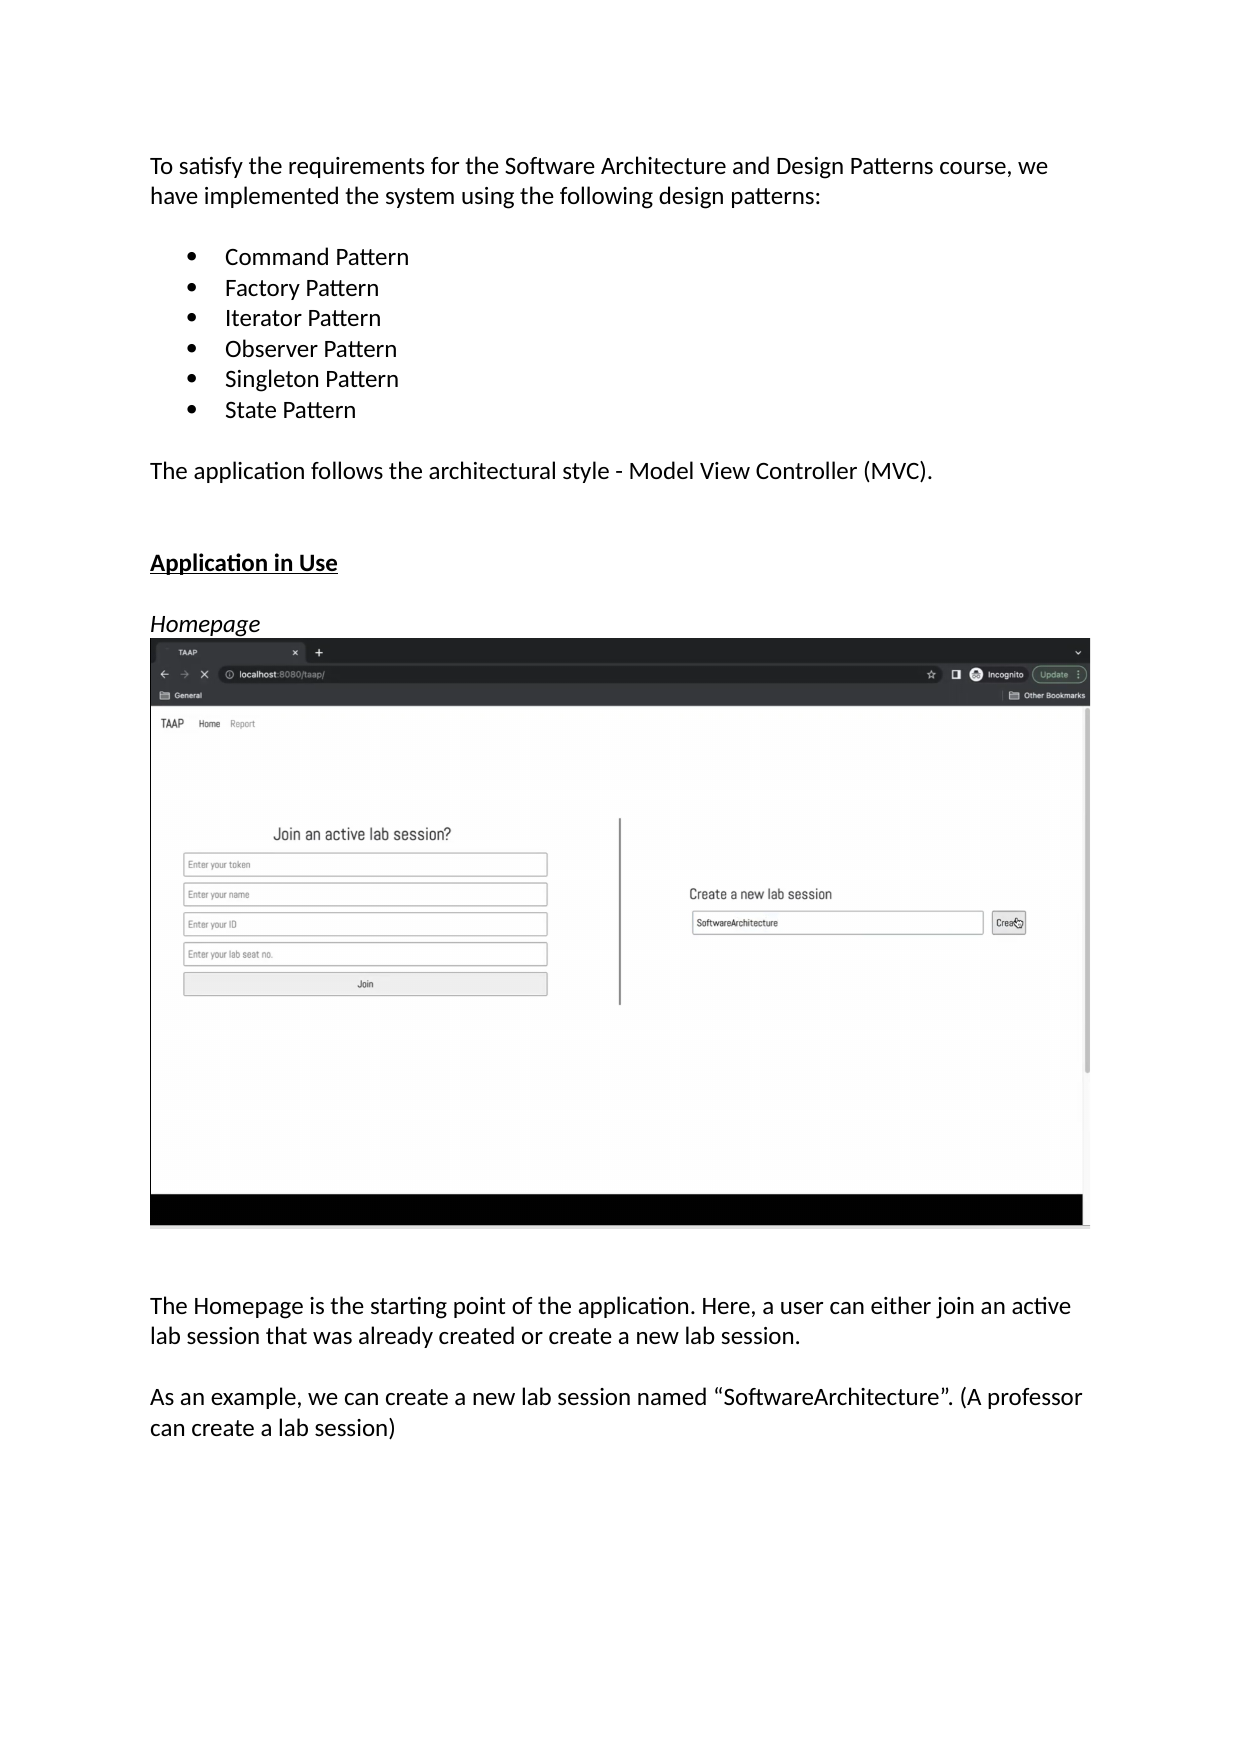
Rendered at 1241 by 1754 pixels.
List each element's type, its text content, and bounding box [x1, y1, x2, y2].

text Application in Use [150, 547, 1090, 577]
list Command Pattern [187, 242, 1090, 272]
list Factory Pattern [187, 272, 1090, 303]
list Singleton Pattern [187, 364, 1090, 394]
text The Homepage is the starting point of the application. Here, a user can either join an active lab session that was already created or create a new lab session. [150, 1290, 1090, 1351]
picture [150, 638, 1091, 1229]
text The application follows the architectural style - Model View Controller (MVC). [150, 455, 1090, 486]
text Homepage [150, 608, 1090, 638]
text To satisfy the requirements for the Software Architecture and Design Patterns course, we have implemented the system using the following design patterns: [150, 150, 1090, 211]
text As an example, we can create a new lab session named “SoftwareArchitecture”. (A professor can create a lab session) [150, 1382, 1090, 1443]
list Iterator Pattern [187, 303, 1090, 333]
list State Pattern [187, 394, 1090, 425]
list Observer Pattern [187, 333, 1090, 364]
